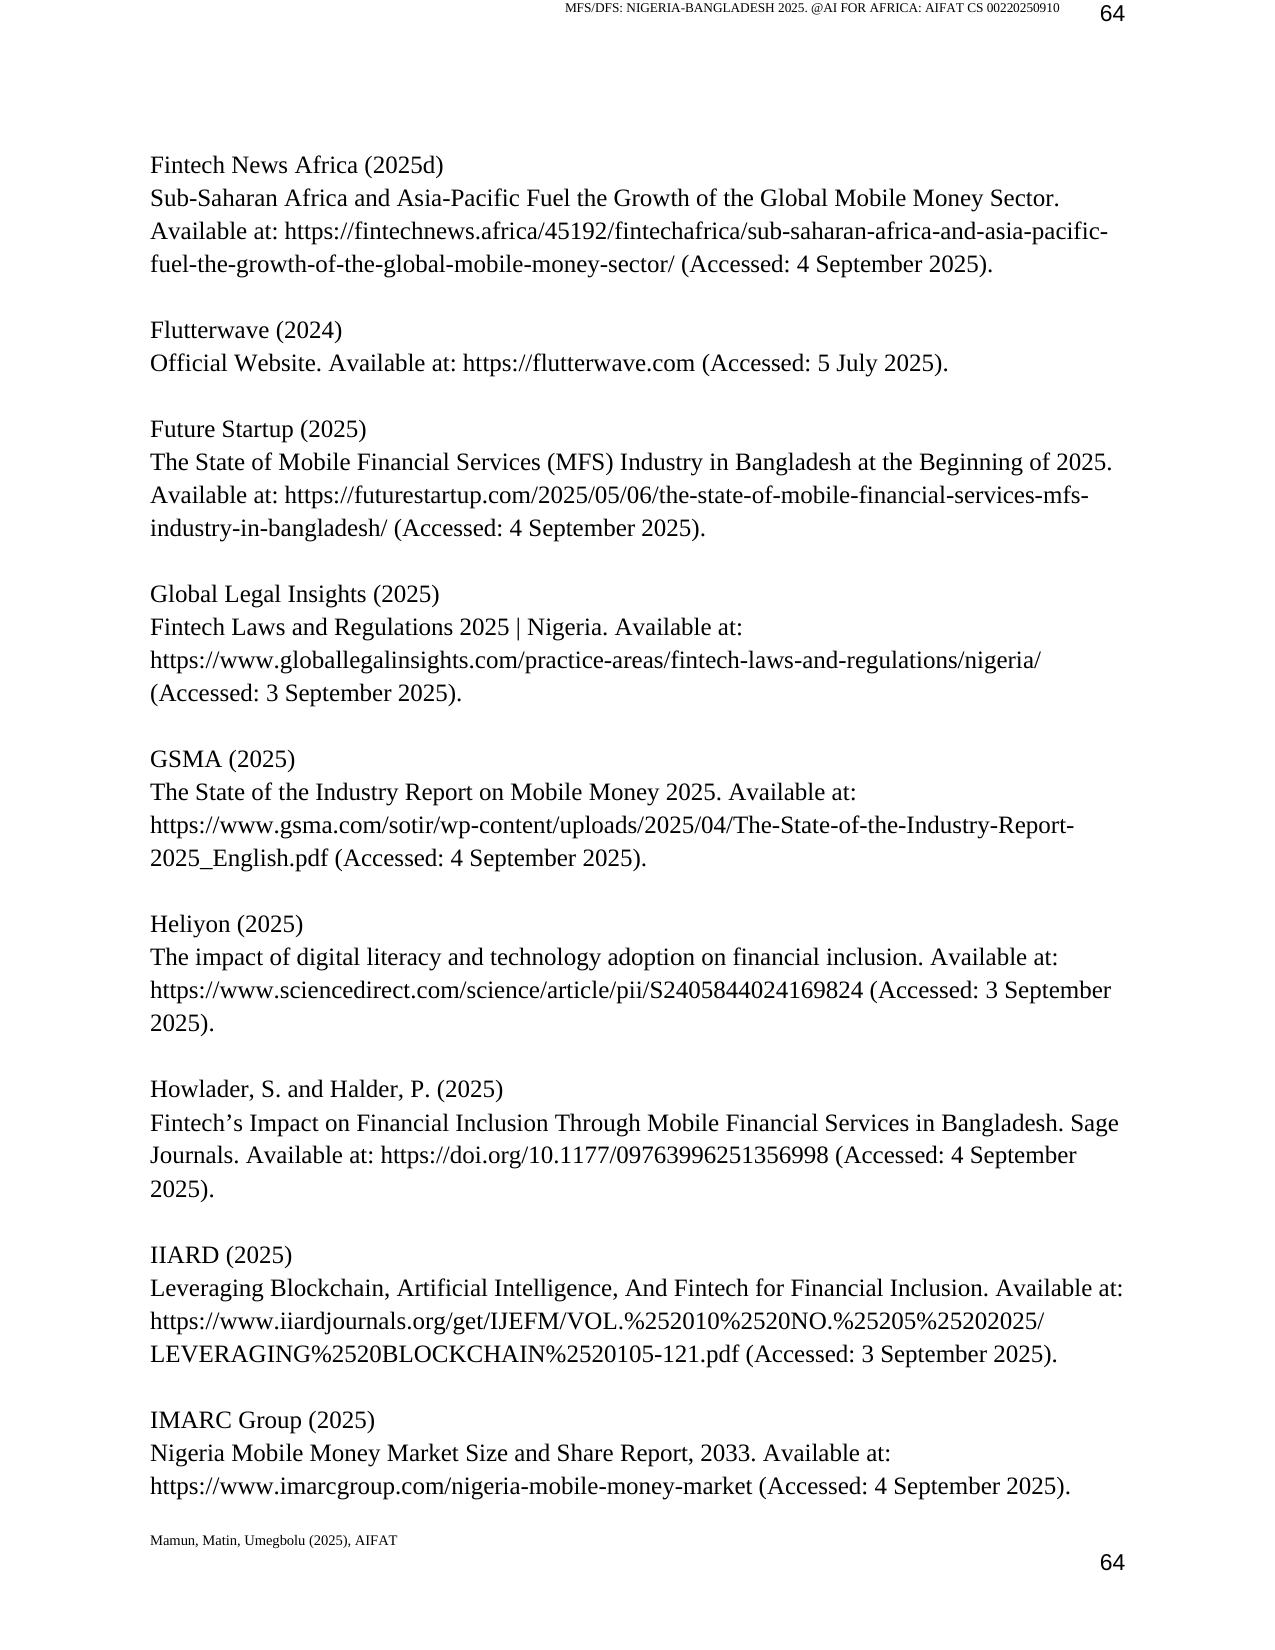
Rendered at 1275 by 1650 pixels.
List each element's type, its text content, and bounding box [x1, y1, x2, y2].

text Fintech News Africa (2025d) [150, 150, 1125, 179]
text GSMA (2025) [150, 744, 1125, 773]
text IMARC Group (2025) [150, 1405, 1125, 1433]
text Future Startup (2025) [150, 414, 1125, 443]
text Howlader, S. and Halder, P. (2025) [150, 1074, 1125, 1103]
text Flutterwave (2024) [150, 315, 1125, 344]
text Nigeria Mobile Money Market Size and Share Report, 2033. Available at: https://www.imarcgroup.com/nigeria-mobile-money-market (Accessed: 4 September 2025). [150, 1438, 1125, 1499]
text Sub-Saharan Africa and Asia-Pacific Fuel the Growth of the Global Mobile Money Sector. Available at: https://fintechnews.africa/45192/fintechafrica/sub-saharan-africa-and-asia-pacific-fuel-the-growth-of-the-global-mobile-money-sector/ (Accessed: 4 September 2025). [150, 183, 1125, 278]
text IIARD (2025) [150, 1240, 1125, 1268]
text Official Website. Available at: https://flutterwave.com (Accessed: 5 July 2025). [150, 348, 1125, 377]
text Global Legal Insights (2025) [150, 579, 1125, 608]
text The impact of digital literacy and technology adoption on financial inclusion. Available at: https://www.sciencedirect.com/science/article/pii/S2405844024169824 (Accessed: 3 September 2025). [150, 942, 1125, 1037]
text Fintech Laws and Regulations 2025 | Nigeria. Available at: https://www.globallegalinsights.com/practice-areas/fintech-laws-and-regulations/nigeria/ (Accessed: 3 September 2025). [150, 612, 1125, 707]
text Heliyon (2025) [150, 909, 1125, 938]
text The State of Mobile Financial Services (MFS) Industry in Bangladesh at the Beginning of 2025. Available at: https://futurestartup.com/2025/05/06/the-state-of-mobile-financial-services-mfs-industry-in-bangladesh/ (Accessed: 4 September 2025). [150, 447, 1125, 542]
text Fintech’s Impact on Financial Inclusion Through Mobile Financial Services in Bangladesh. Sage Journals. Available at: https://doi.org/10.1177/09763996251356998 (Accessed: 4 September 2025). [150, 1108, 1125, 1202]
text Leveraging Blockchain, Artificial Intelligence, And Fintech for Financial Inclusion. Available at: https://www.iiardjournals.org/get/IJEFM/VOL.%252010%2520NO.%25205%25202025/LEVERAGING%2520BLOCKCHAIN%2520105-121.pdf (Accessed: 3 September 2025). [150, 1273, 1125, 1367]
text The State of the Industry Report on Mobile Money 2025. Available at: https://www.gsma.com/sotir/wp-content/uploads/2025/04/The-State-of-the-Industry-Report-2025_English.pdf (Accessed: 4 September 2025). [150, 777, 1125, 872]
